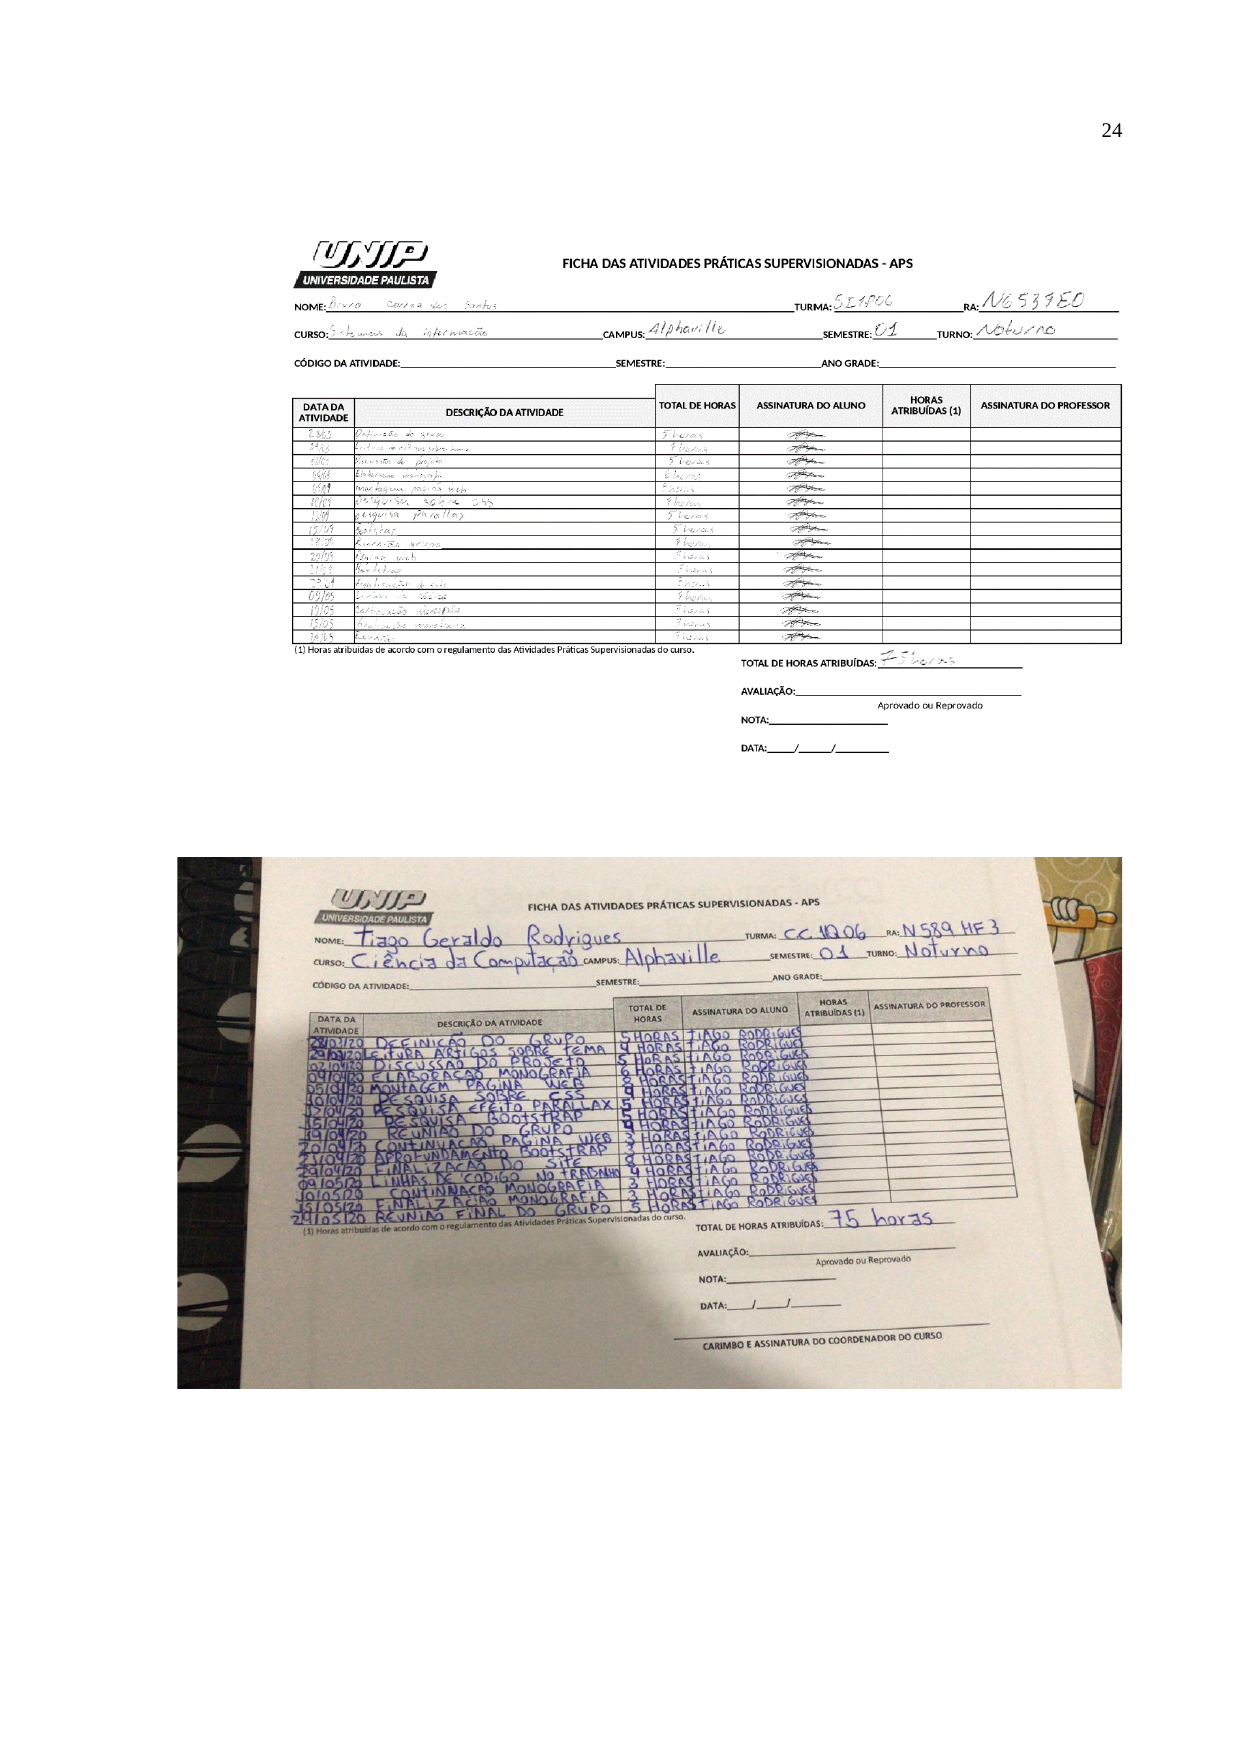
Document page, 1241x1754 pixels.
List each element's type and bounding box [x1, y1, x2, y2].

picture [177, 857, 1123, 1389]
picture [251, 177, 1197, 846]
